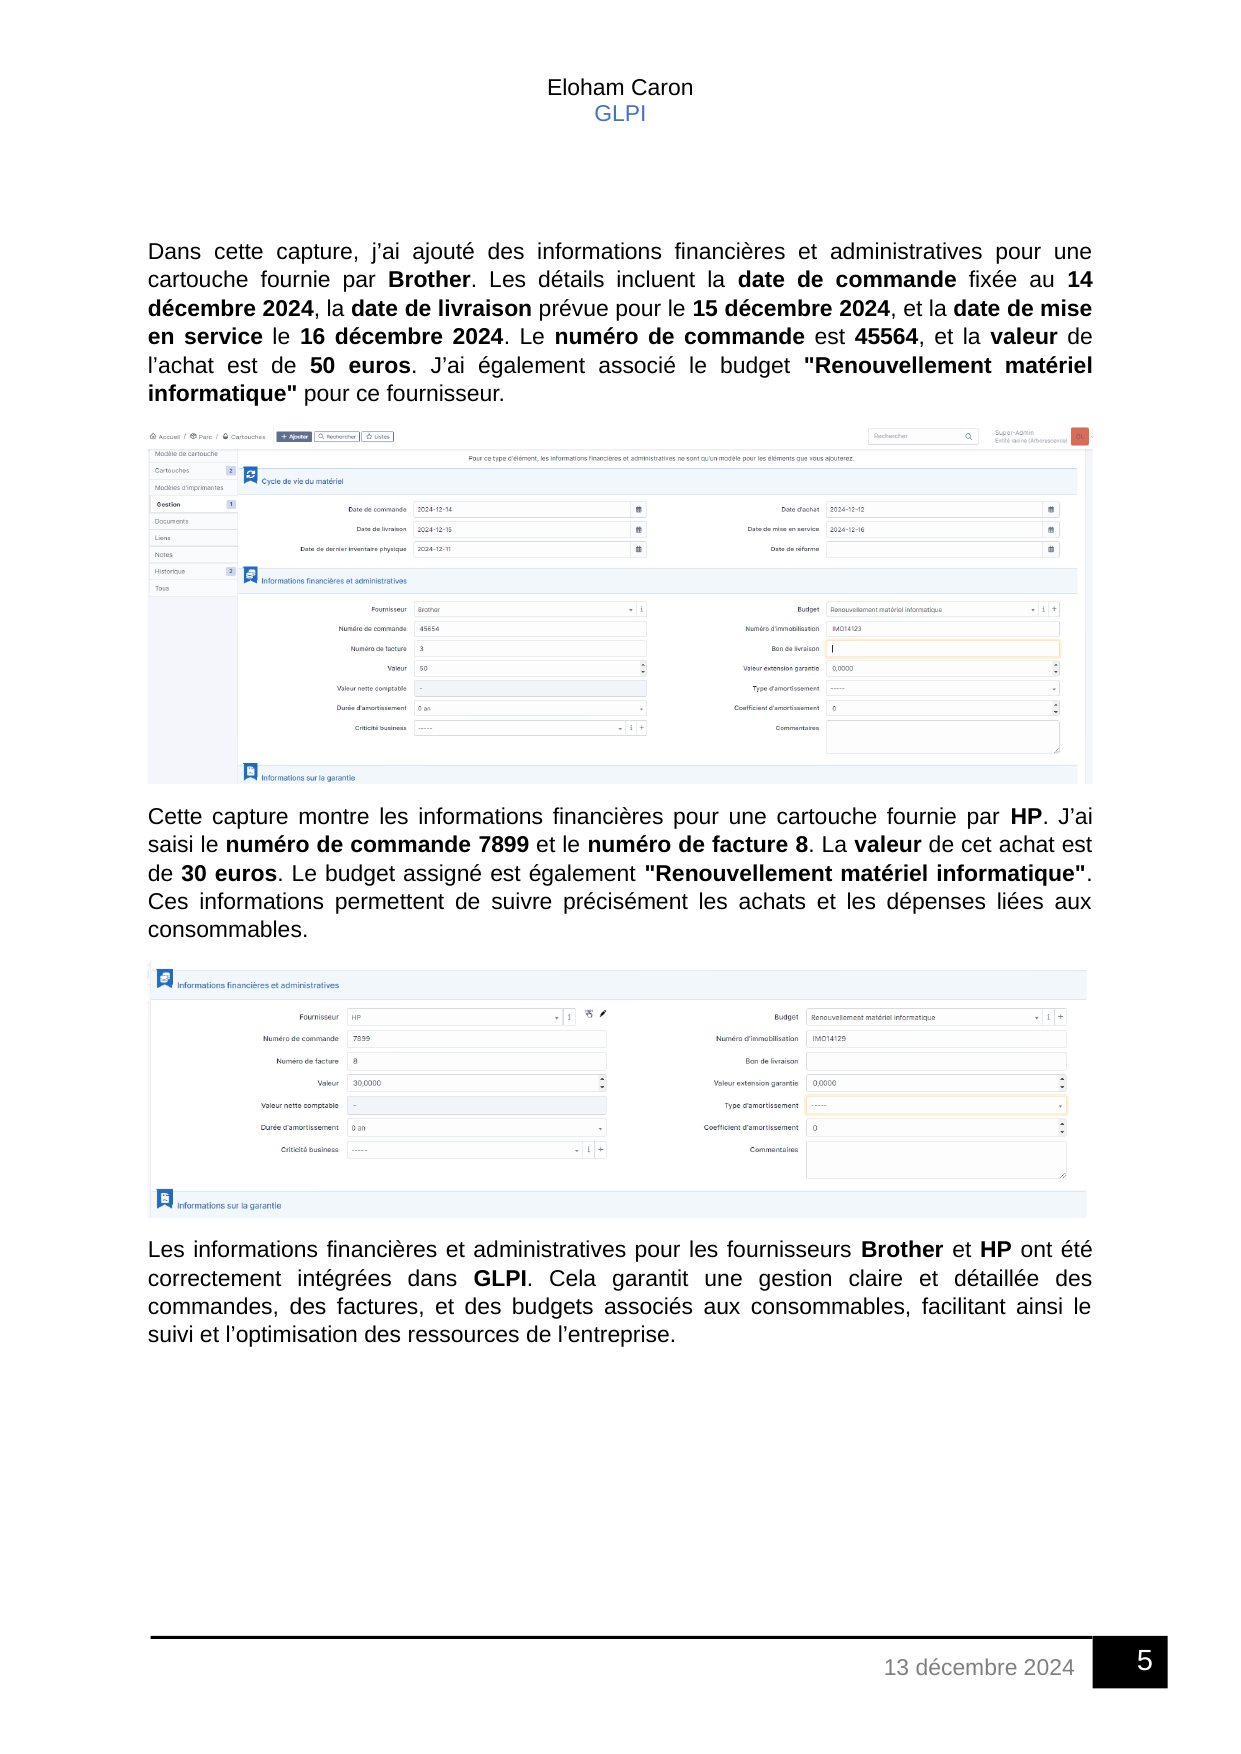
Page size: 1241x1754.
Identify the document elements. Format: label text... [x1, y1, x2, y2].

text Cette capture montre les informations financières pour une cartouche fournie par HP. J’ai saisi le numéro de commande 7899 et le numéro de facture 8. La valeur de cet achat est de 30 euros. Le budget assigné est également "Renouvellement matériel informatique". Ces informations permettent de suivre précisément les achats et les dépenses liées aux consommables. [148, 803, 1093, 943]
text Les informations financières et administratives pour les fournisseurs Brother et HP ont été correctement intégrées dans GLPI. Cela garantit une gestion claire et détaillée des commandes, des factures, et des budgets associés aux consommables, facilitant ainsi le suivi et l’optimisation des ressources de l’entreprise. [148, 1236, 1093, 1348]
picture [147, 961, 1093, 1218]
text Dans cette capture, j’ai ajouté des informations financières et administratives pour une cartouche fournie par Brother. Les détails incluent la date de commande fixée au 14 décembre 2024, la date de livraison prévue pour le 15 décembre 2024, et la date de mise en service le 16 décembre 2024. Le numéro de commande est 45564, et la valeur de l’achat est de 50 euros. J’ai également associé le budget "Renouvellement matériel informatique" pour ce fournisseur. [148, 238, 1093, 406]
picture [147, 425, 1093, 784]
